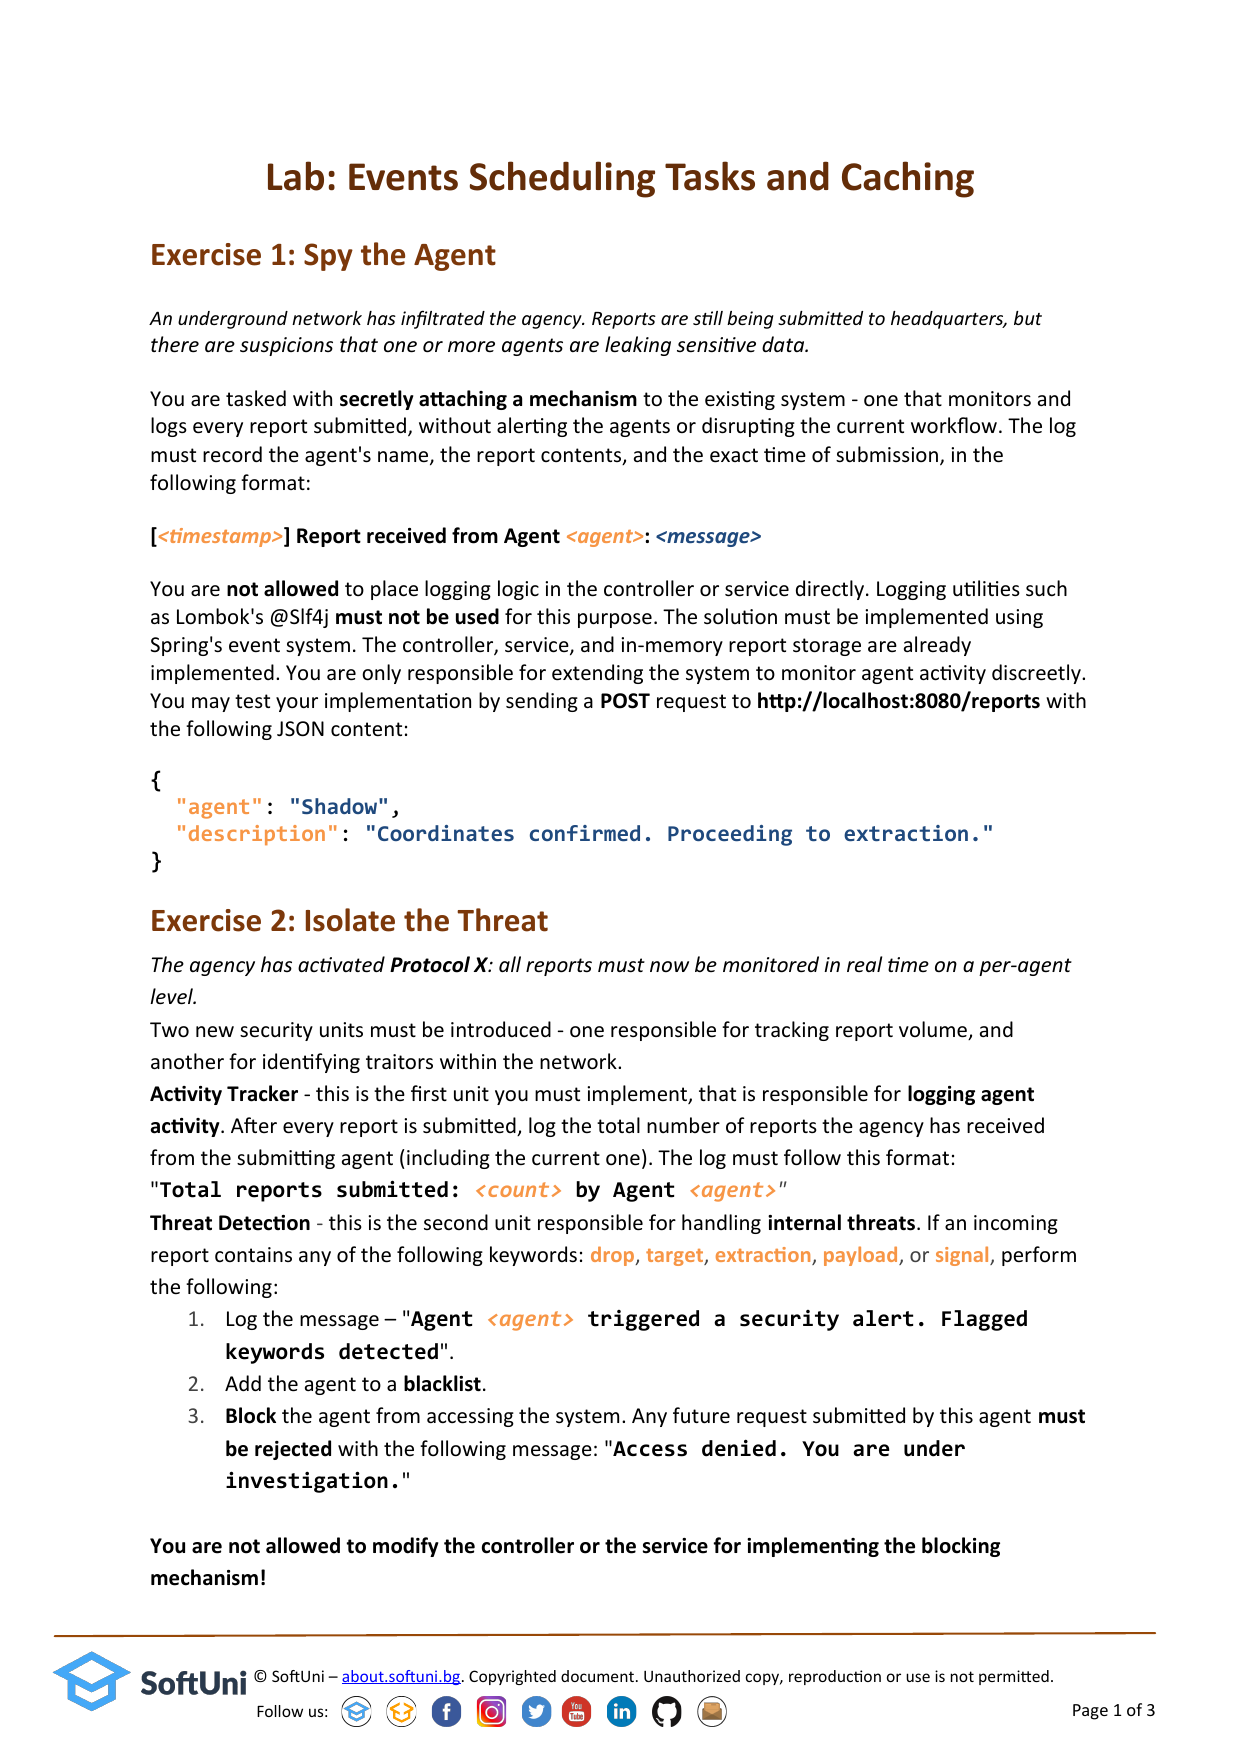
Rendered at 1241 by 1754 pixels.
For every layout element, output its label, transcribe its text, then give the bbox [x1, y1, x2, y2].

picture [476, 1696, 507, 1727]
list Add the agent to a blacklist. [187, 1369, 1090, 1397]
text An underground network has infiltrated the agency. Reports are still being submitted to headquarters, but there are suspicions that one or more agents are leaking sensitive data. [150, 305, 1090, 359]
text } [150, 847, 1090, 874]
text [<timestamp>] Report received from Agent <agent>: <message> [150, 521, 1090, 549]
text The agency has activated Protocol X: all reports must now be monitored in real time on a per-agent level. [150, 950, 1090, 1011]
text You are tasked with secretly attaching a mechanism to the existing system - one that monitors and logs every report submitted, without alerting the agents or disrupting the current workflow. The log must record the agent's name, the report contents, and the exact time of submission, in the following format: [150, 384, 1090, 496]
picture [652, 1696, 682, 1727]
picture [341, 1696, 372, 1727]
list Block the agent from accessing the system. Any future request submitted by this agent must be rejected with the following message: "Access denied. You are under investigation." [187, 1402, 1090, 1494]
text Two new security units must be introduced - one responsible for tracking report volume, and another for identifying traitors within the network. [150, 1015, 1090, 1075]
text "agent": "Shadow", [150, 794, 1090, 821]
picture [431, 1696, 462, 1727]
subtitle Exercise 1: Spy the Agent [150, 233, 1090, 274]
picture [607, 1696, 615, 1703]
subtitle Lab: Events Scheduling Tasks and Caching [150, 150, 1090, 201]
text You are not allowed to modify the controller or the service for implementing the blocking mechanism! [150, 1531, 1090, 1591]
picture [46, 1646, 253, 1717]
picture [607, 1720, 615, 1727]
text { [150, 767, 1090, 794]
picture [620, 1709, 630, 1718]
picture [628, 1696, 637, 1705]
picture [628, 1718, 637, 1727]
subtitle Exercise 2: Isolate the Threat [150, 899, 1090, 940]
text You are not allowed to place logging logic in the controller or service directly. Logging utilities such as Lombok's @Slf4j must not be used for this purpose. The solution must be implemented using Spring's event system. The controller, service, and in-memory report storage are already implemented. You are only responsible for extending the system to monitor agent activity discreetly. You may test your implementation by sending a POST request to http://localhost:8080/reports with the following JSON content: [150, 574, 1090, 742]
text Activity Tracker - this is the first unit you must implement, that is responsible for logging agent activity. After every report is submitted, log the total number of reports the agency has received from the submitting agent (including the current one). The log must follow this format: "Total reports submitted: <count> by Agent <agent>" [150, 1079, 1090, 1204]
picture [561, 1696, 592, 1727]
text "description": "Coordinates confirmed. Proceeding to extraction." [150, 821, 1090, 847]
picture [386, 1696, 417, 1727]
picture [697, 1696, 727, 1727]
list Log the message – "Agent <agent> triggered a security alert. Flagged keywords detected". [187, 1304, 1090, 1365]
text Threat Detection - this is the second unit responsible for handling internal threats. If an incoming report contains any of the following keywords: drop, target, extraction, payload, or signal, perform the following: [150, 1208, 1090, 1300]
picture [522, 1696, 552, 1727]
